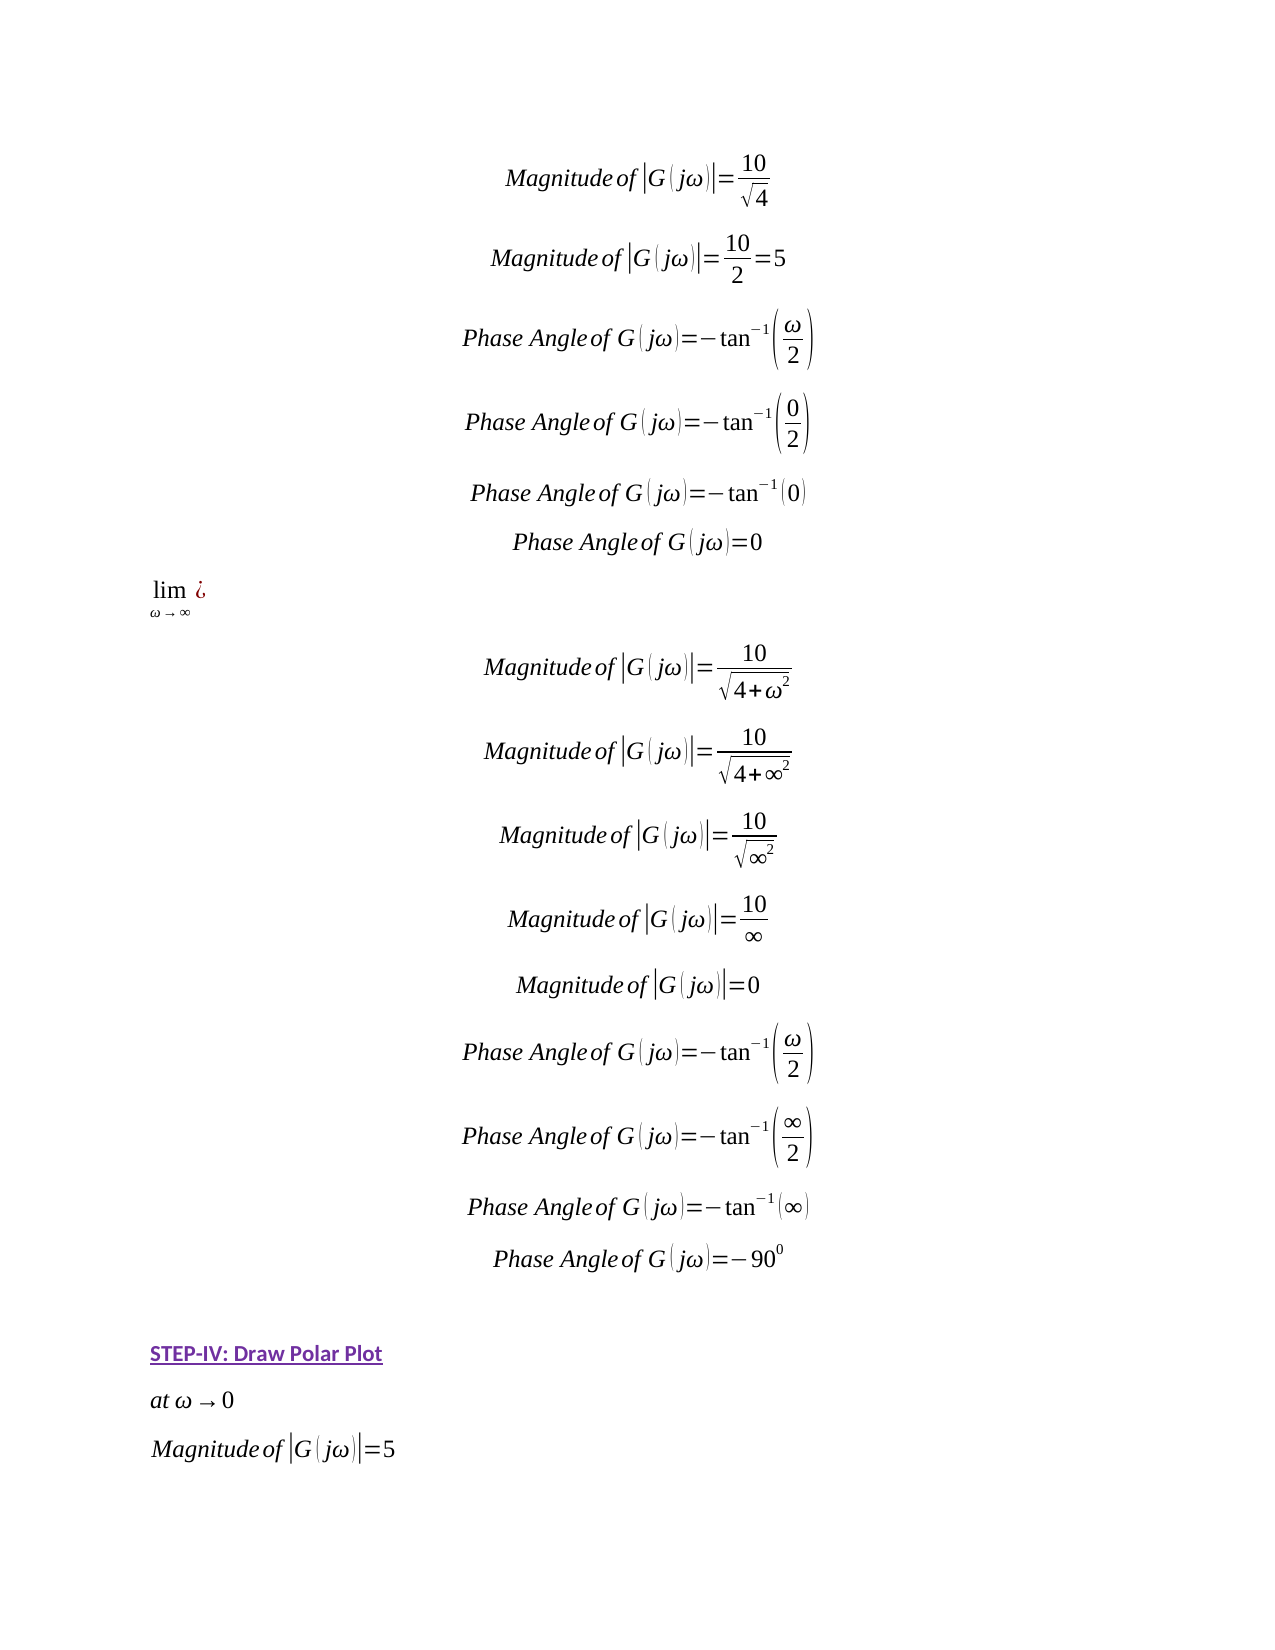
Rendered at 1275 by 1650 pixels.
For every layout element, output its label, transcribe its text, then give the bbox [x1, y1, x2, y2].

text STEP-IV: Draw Polar Plot [150, 1339, 1125, 1367]
